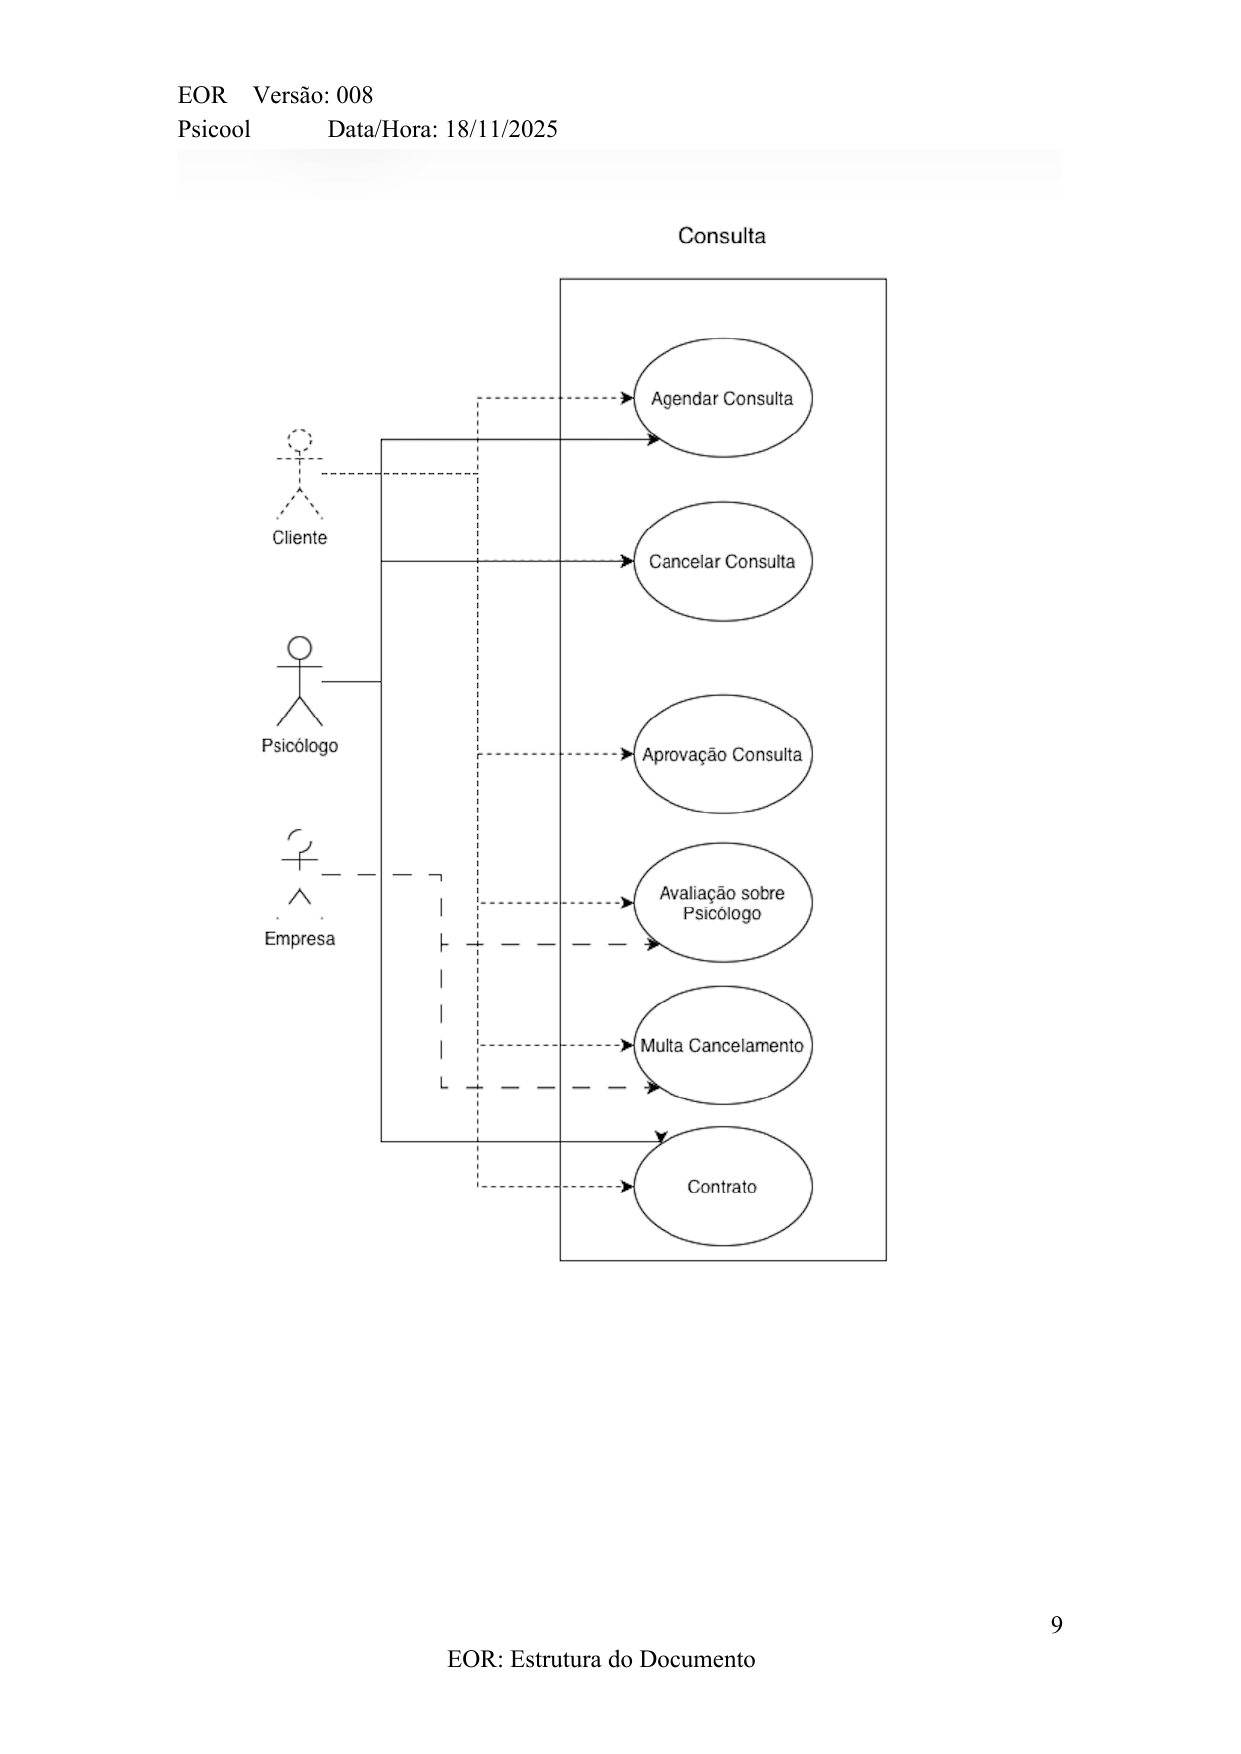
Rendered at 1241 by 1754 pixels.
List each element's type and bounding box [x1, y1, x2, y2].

picture [177, 149, 1063, 1287]
